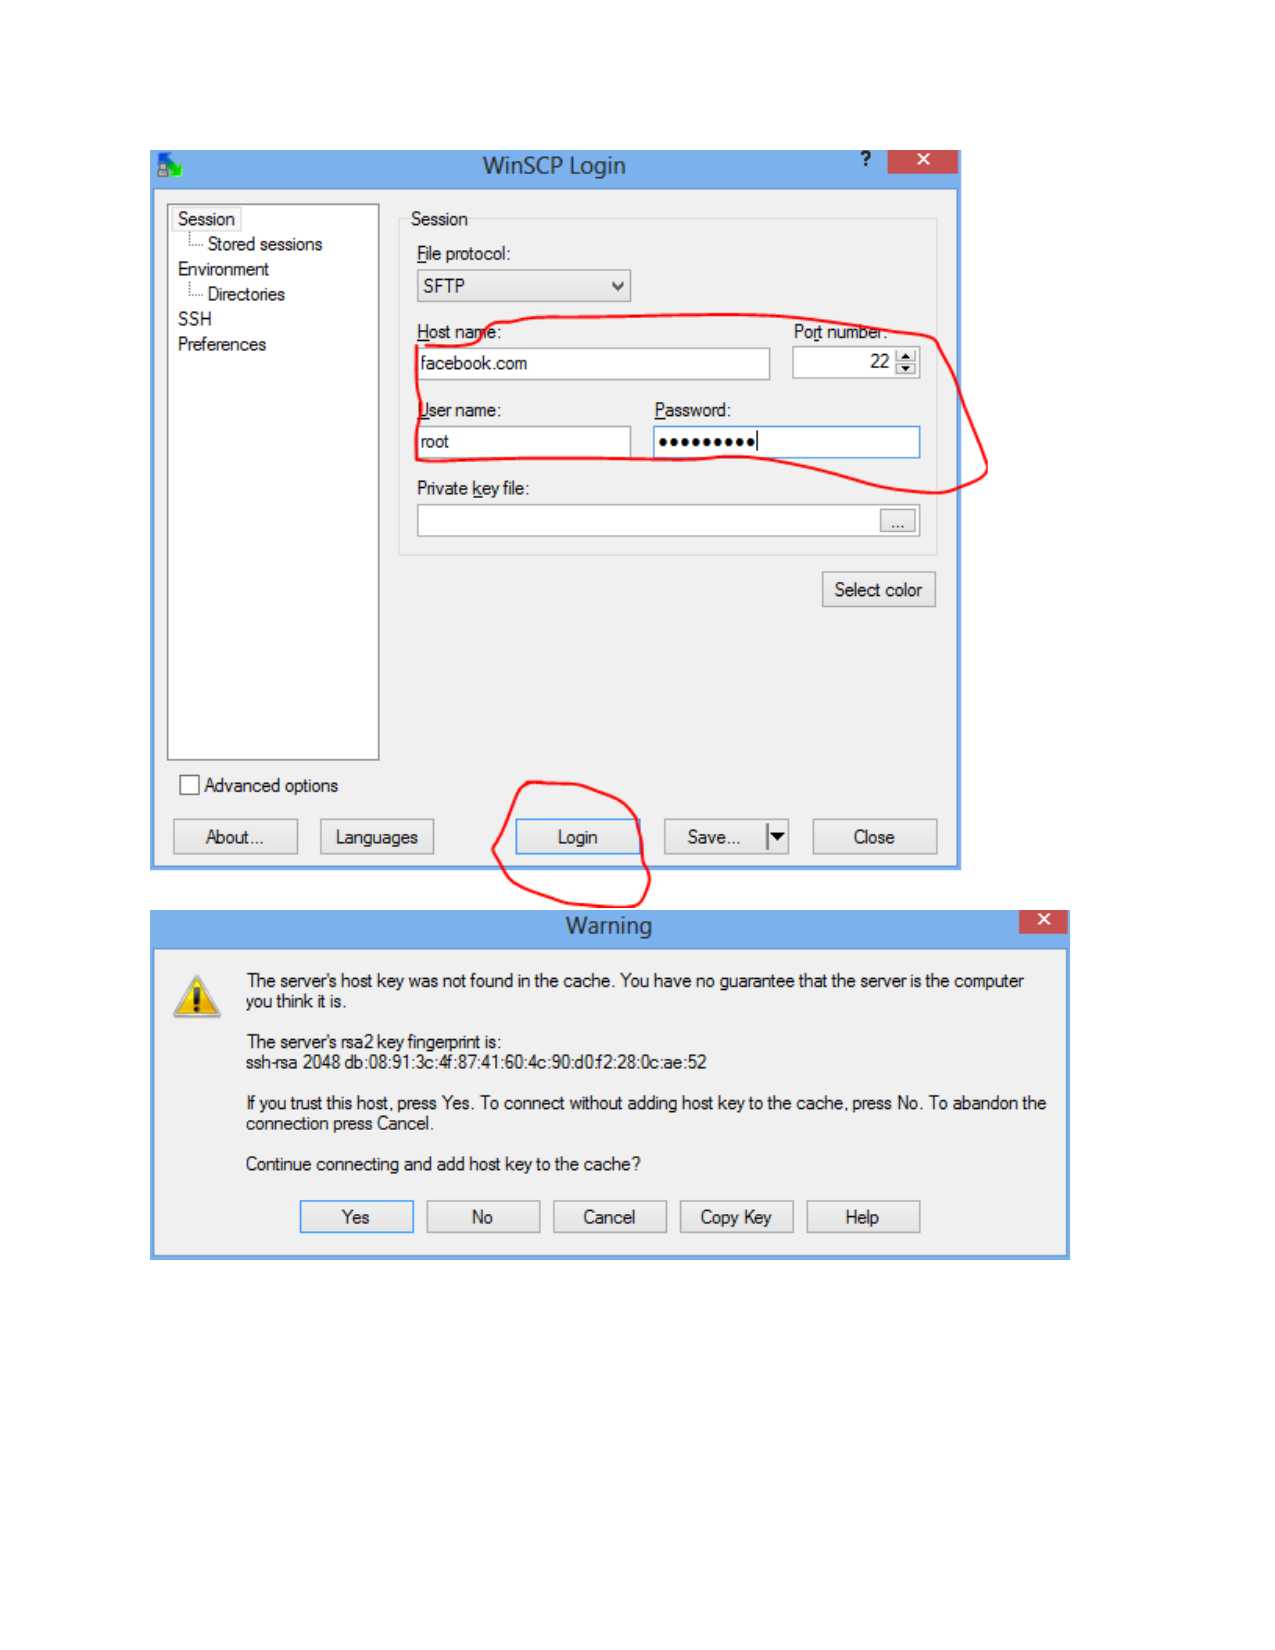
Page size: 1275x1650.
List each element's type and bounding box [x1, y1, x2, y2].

picture [150, 150, 988, 908]
picture [150, 910, 1071, 1260]
